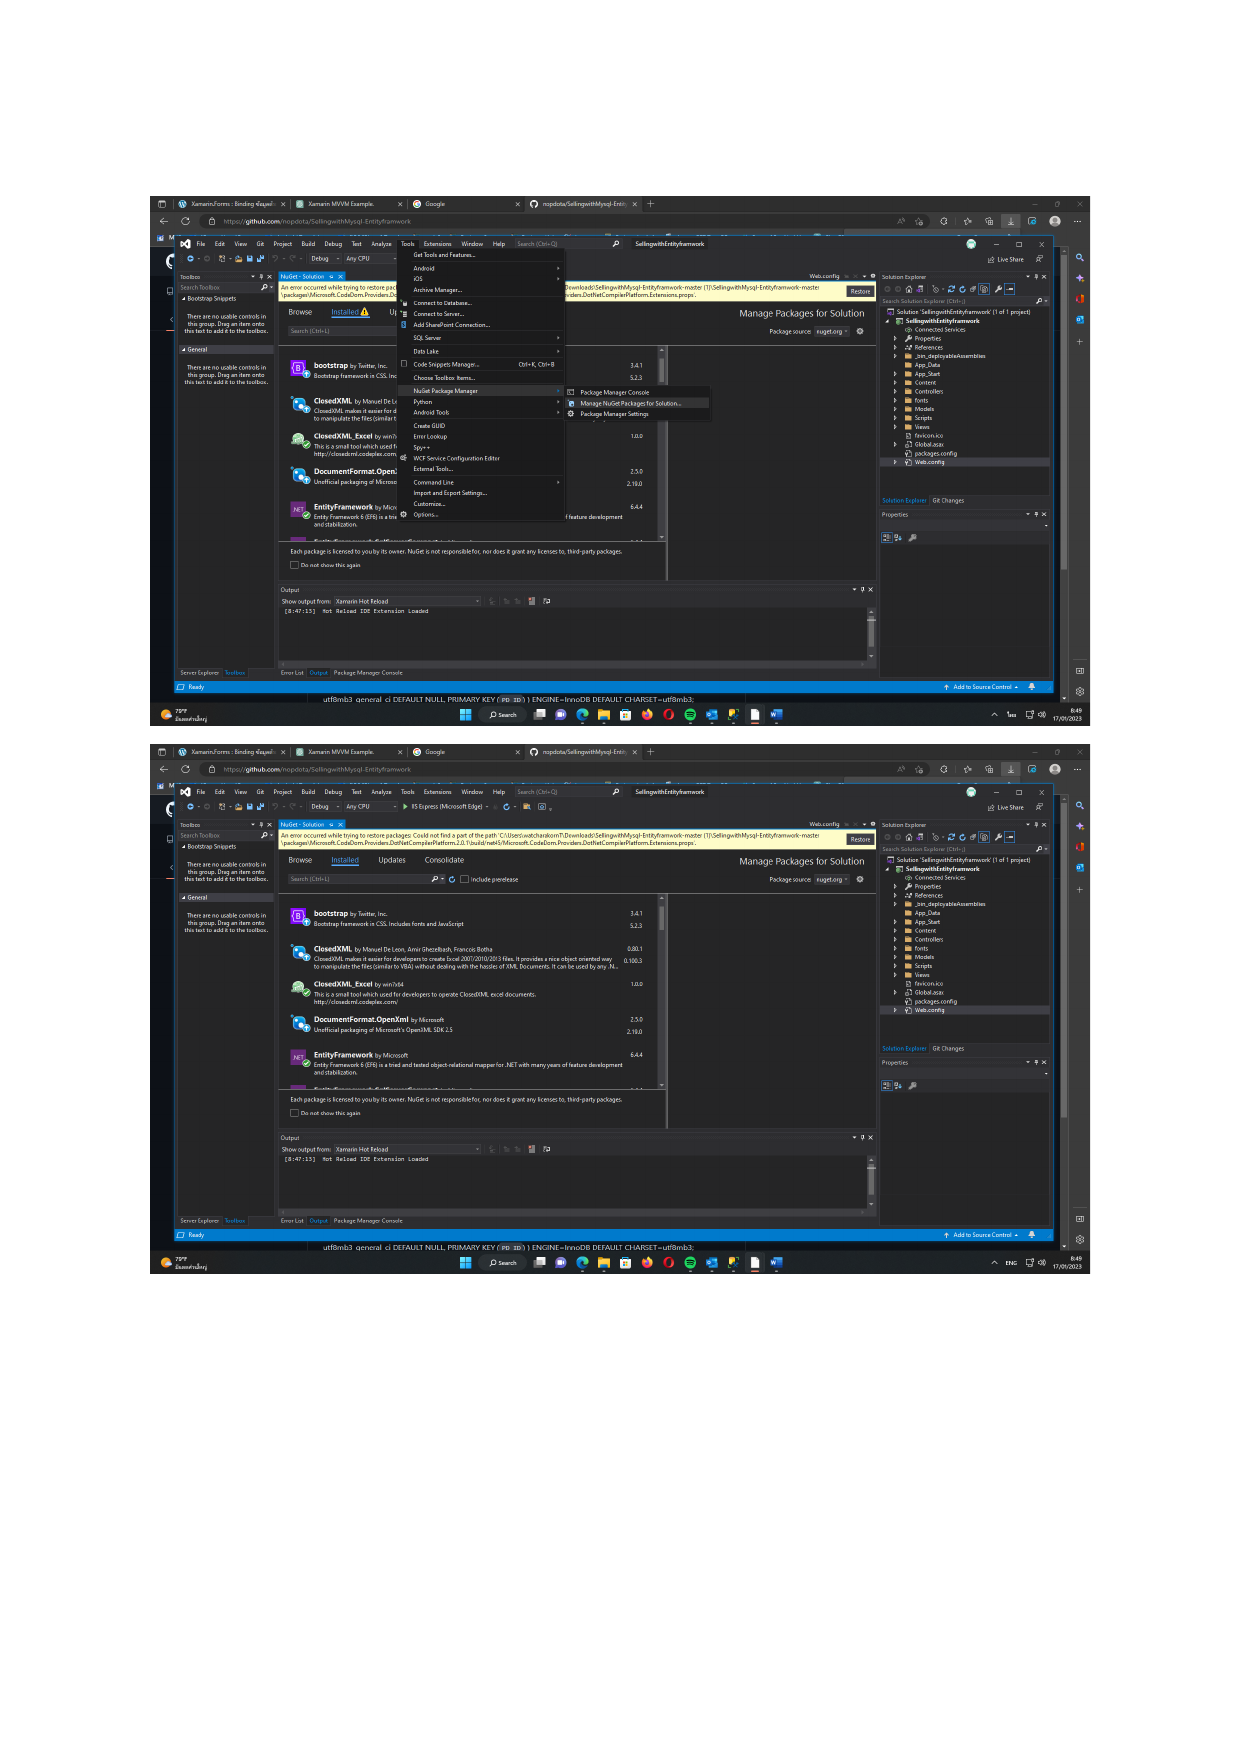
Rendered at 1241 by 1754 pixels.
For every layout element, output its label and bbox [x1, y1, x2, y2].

picture [150, 744, 1091, 1274]
picture [150, 196, 1091, 726]
